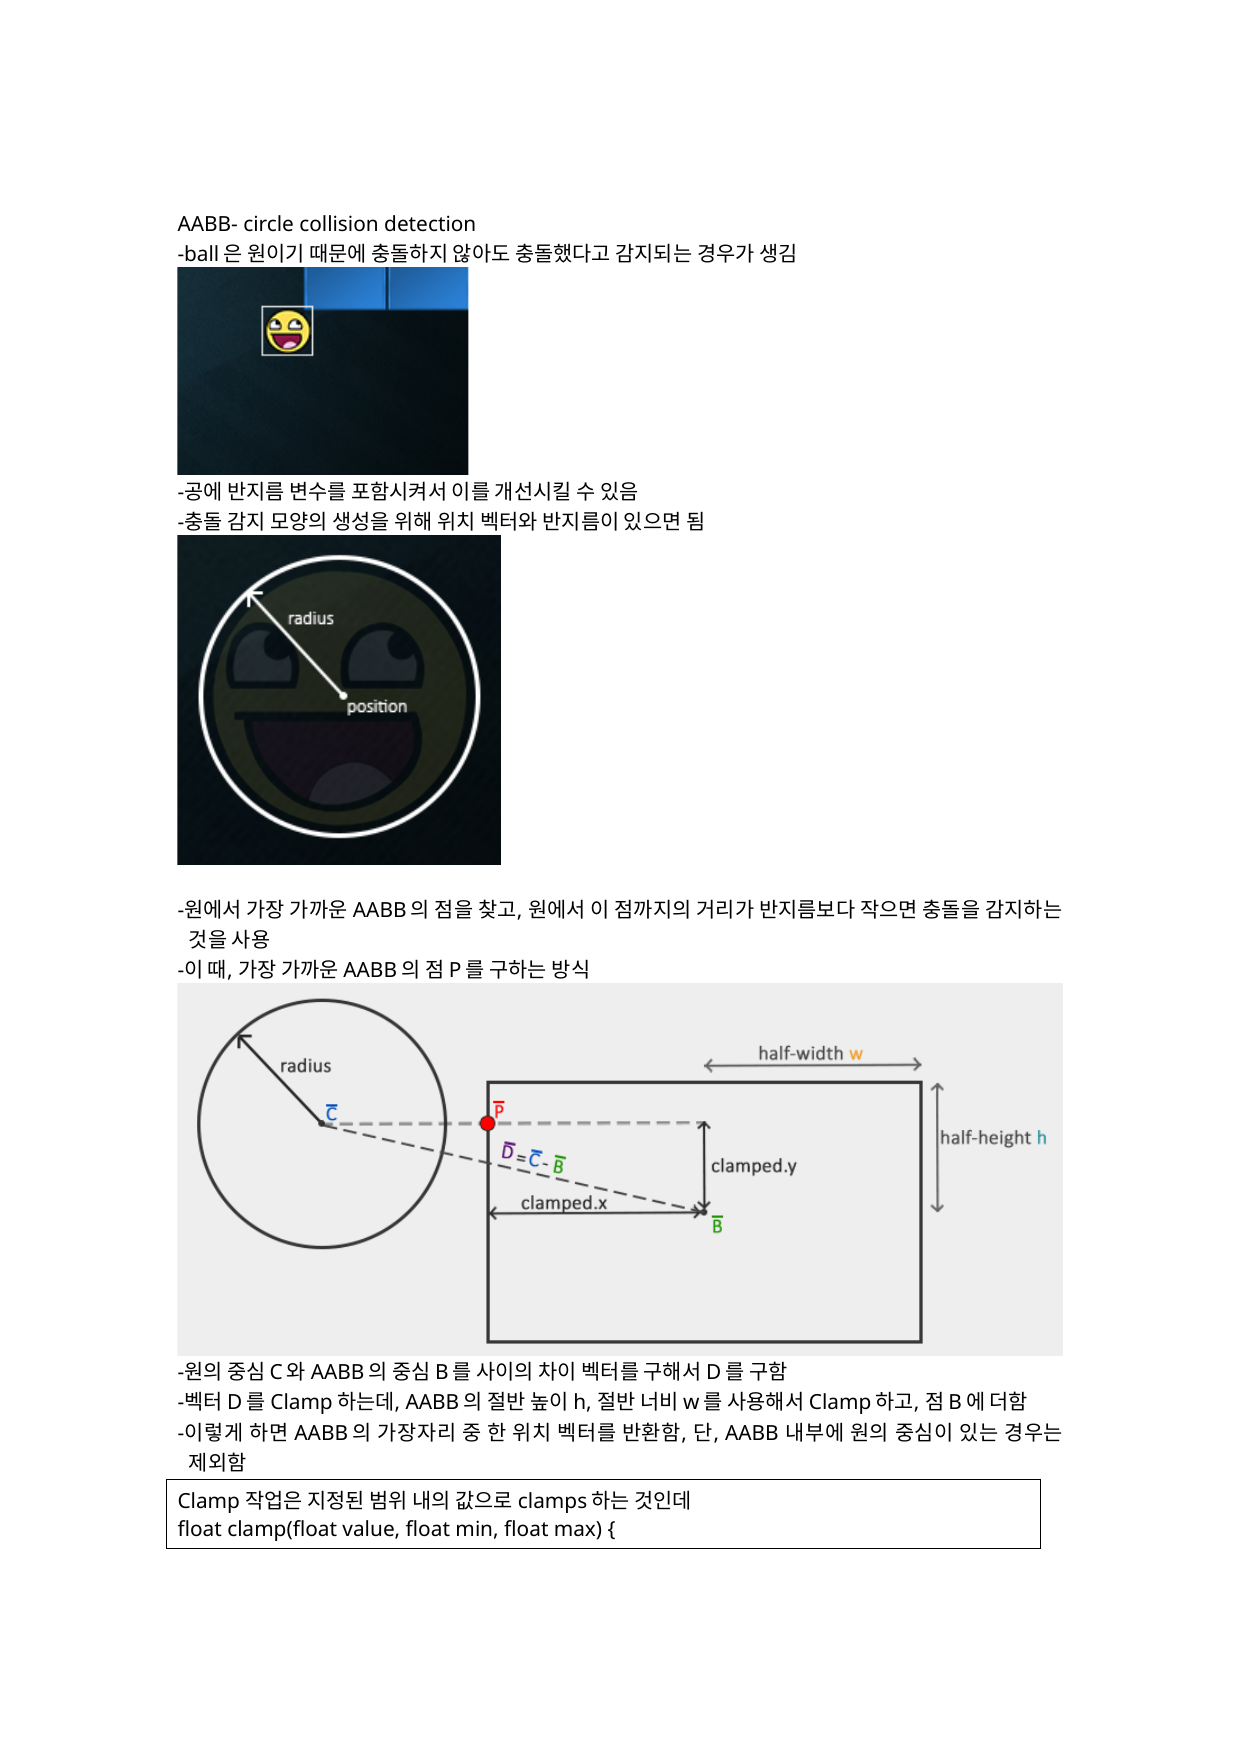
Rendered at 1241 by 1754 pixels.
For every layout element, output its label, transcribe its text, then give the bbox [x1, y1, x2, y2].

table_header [167, 1480, 1040, 1548]
text -원의 중심C와 AABB의 중심B를 사이의 차이 벡터를 구해서 D를 구함 [177, 1356, 1063, 1386]
text -벡터 D를 Clamp하는데, AABB의 절반 높이 h, 절반 너비 w를 사용해서 Clamp하고, 점B에 더함 [177, 1386, 1063, 1416]
text -충돌 감지 모양의 생성을 위해 위치 벡터와 반지름이 있으면 됨 [177, 505, 1063, 536]
picture [177, 983, 1063, 1356]
picture [177, 535, 501, 865]
text AABB- circle collision detection [169, 207, 1071, 237]
text -이렇게 하면 AABB의 가장자리 중 한 위치 벡터를 반환함, 단, AABB 내부에 원의 중심이 있는 경우는 제외함 [169, 1416, 1071, 1478]
text -ball은 원이기 때문에 충돌하지 않아도 충돌했다고 감지되는 경우가 생김 [177, 237, 1063, 267]
picture [177, 267, 469, 475]
text -이 때, 가장 가까운 AABB의 점 P를 구하는 방식 [177, 953, 1063, 983]
text -원에서 가장 가까운 AABB의 점을 찾고, 원에서 이 점까지의 거리가 반지름보다 작으면 충돌을 감지하는 것을 사용 [177, 893, 1063, 953]
